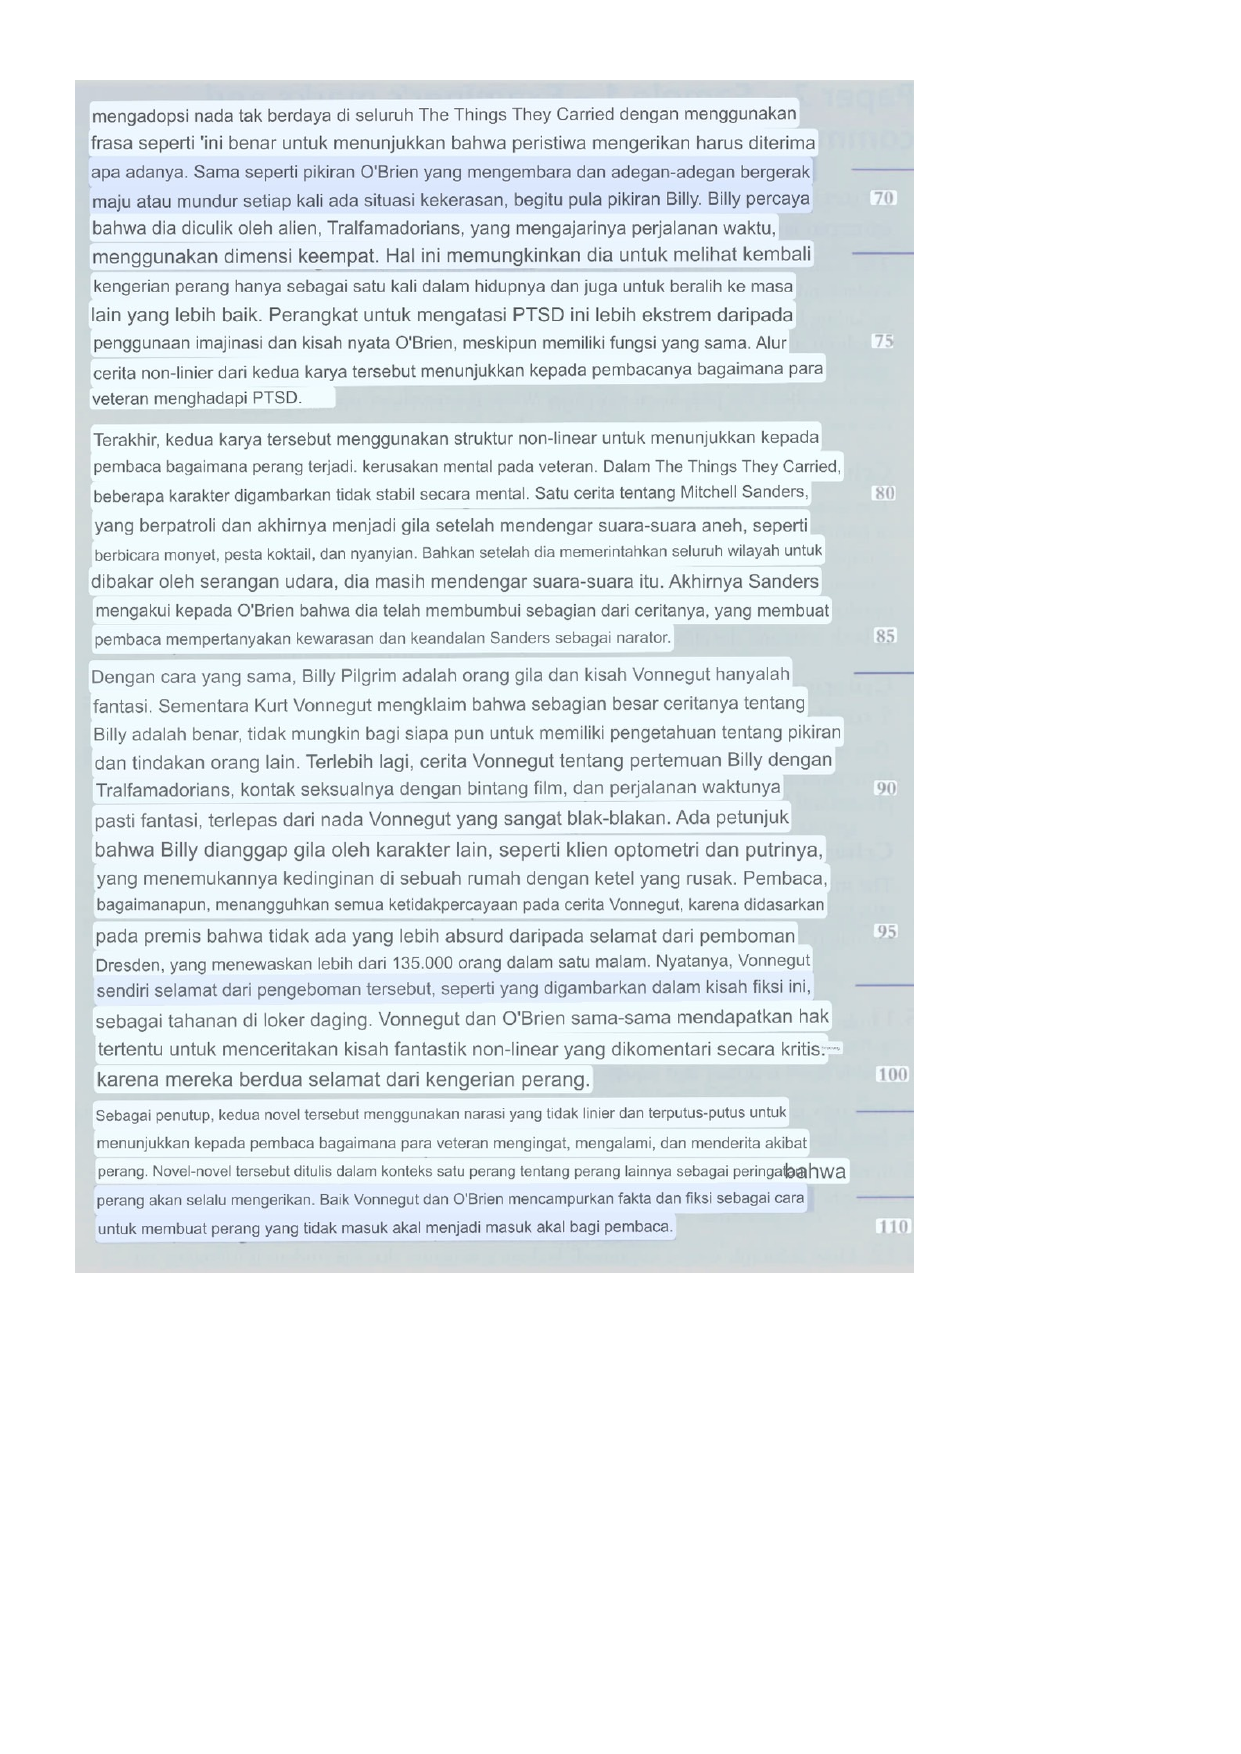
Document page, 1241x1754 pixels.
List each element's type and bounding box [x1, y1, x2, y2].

picture [75, 80, 914, 1273]
